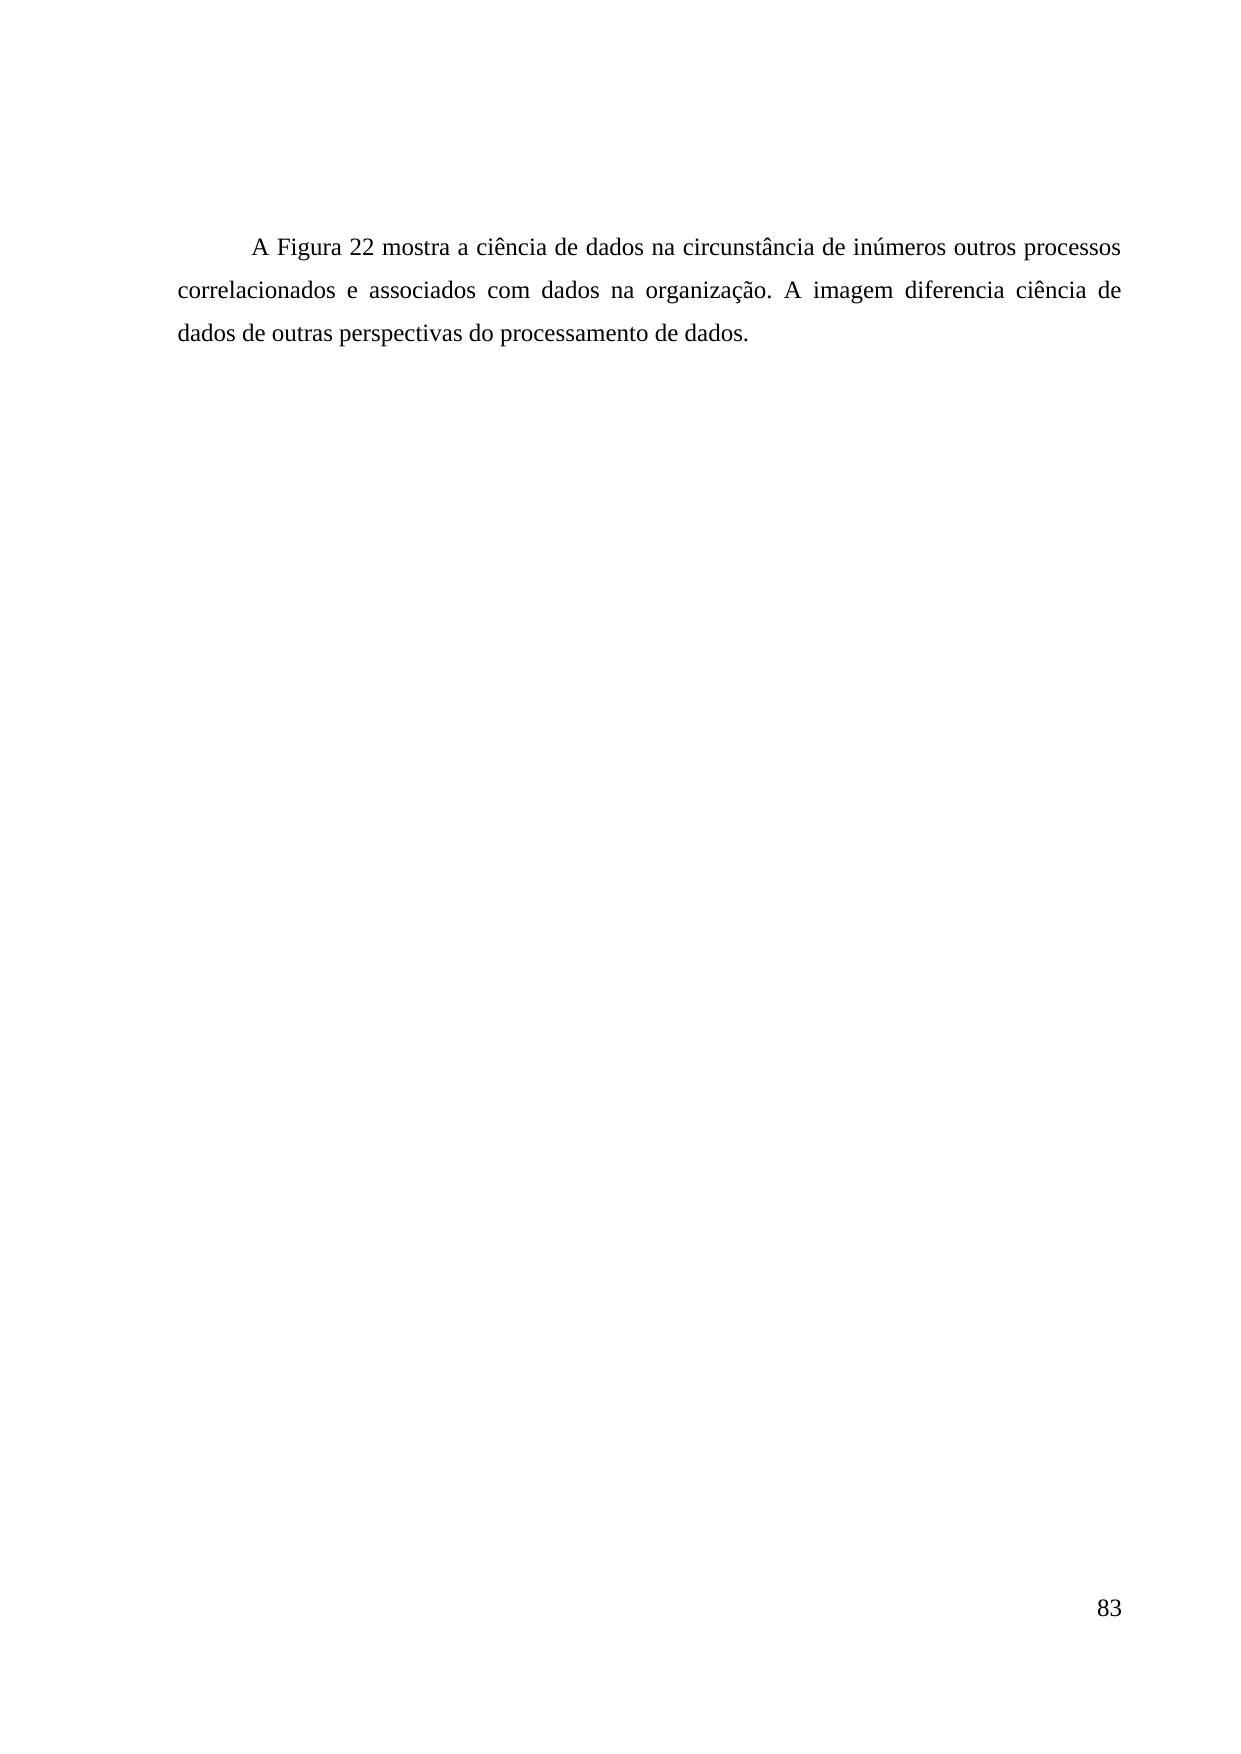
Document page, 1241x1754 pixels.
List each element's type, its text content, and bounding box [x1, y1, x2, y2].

text A Figura 22 mostra a ciência de dados na circunstância de inúmeros outros processos correlacionados e associados com dados na organização. A imagem diferencia ciência de dados de outras perspectivas do processamento de dados. [177, 232, 1122, 347]
